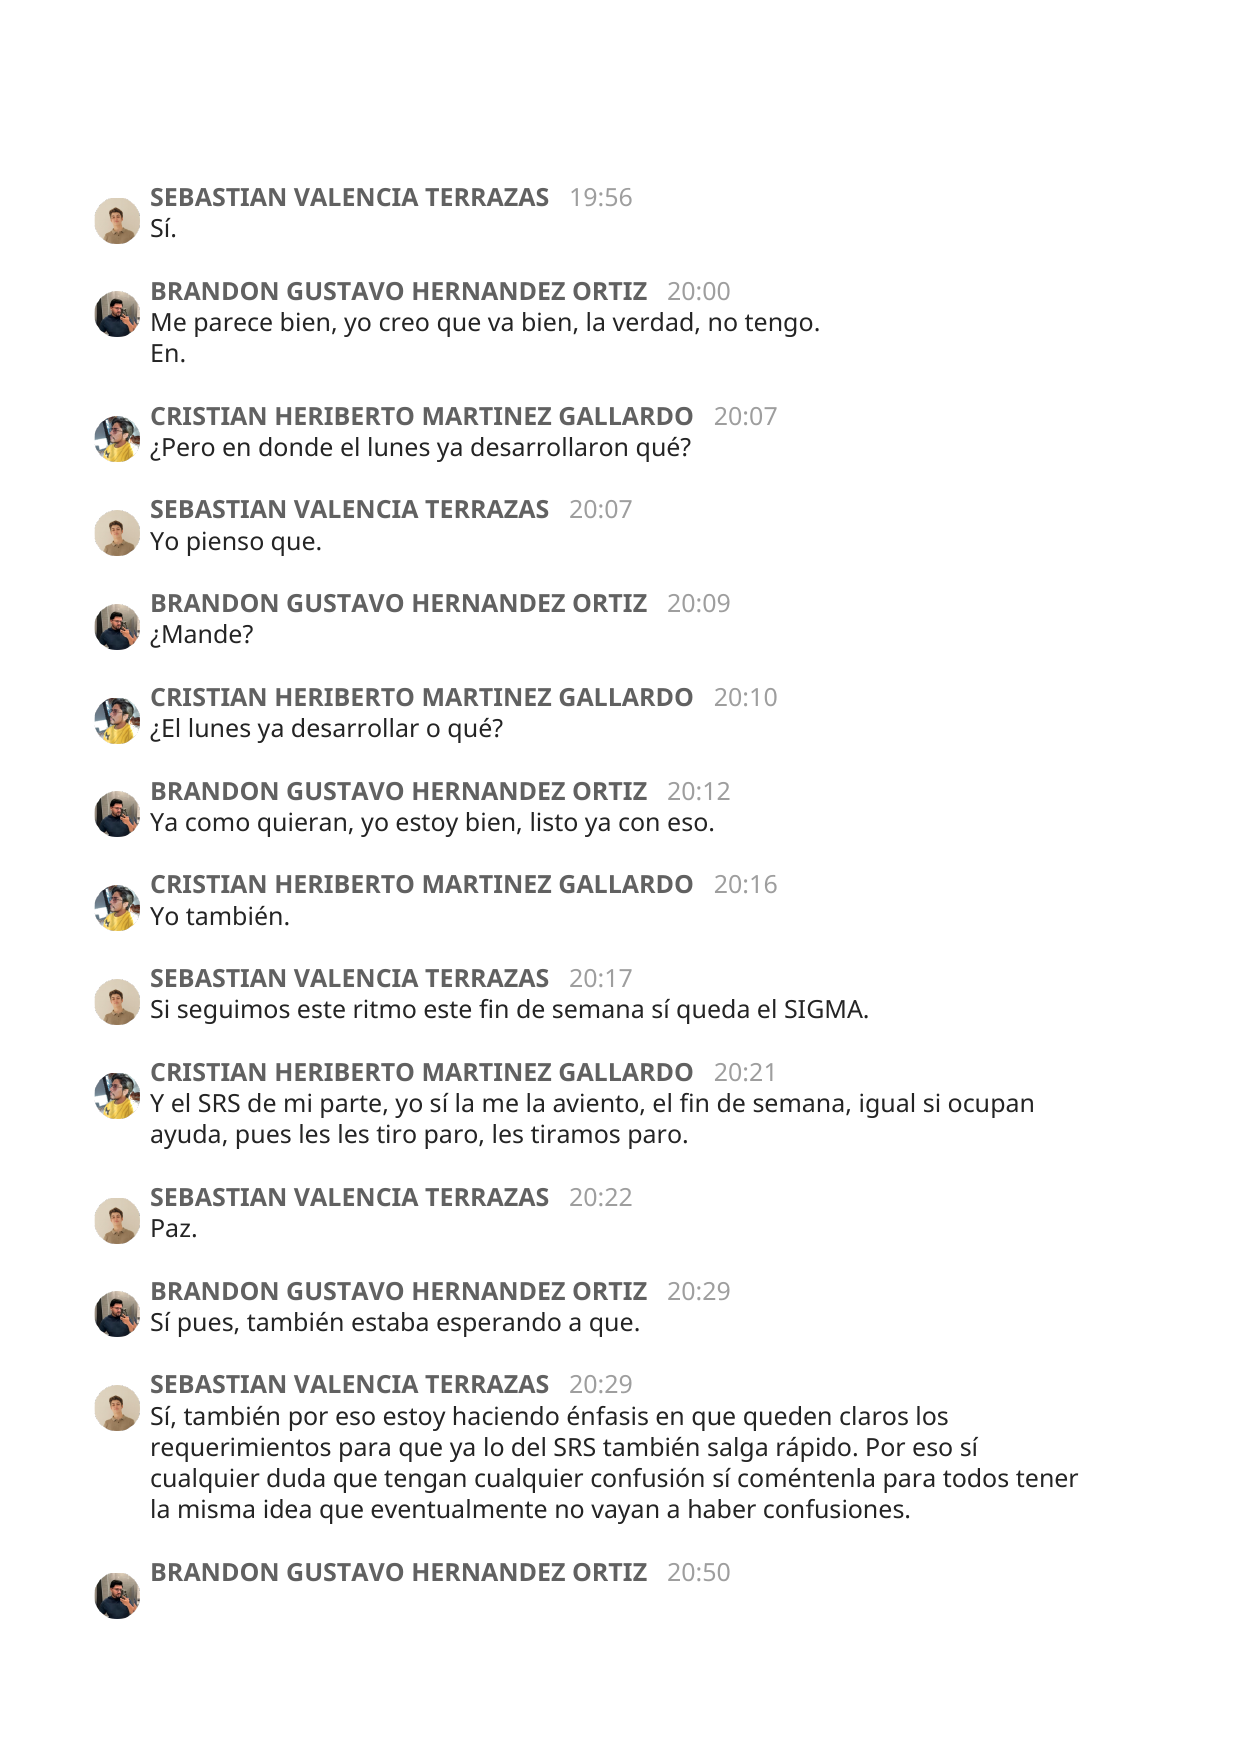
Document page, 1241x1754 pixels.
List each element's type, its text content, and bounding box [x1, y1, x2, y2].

picture [94, 698, 140, 744]
picture [94, 416, 140, 462]
picture [94, 1073, 140, 1119]
text BRANDON GUSTAVO HERNANDEZ ORTIZ 20:29 Sí pues, también estaba esperando a que. [150, 1244, 1090, 1337]
text SEBASTIAN VALENCIA TERRAZAS 20:07 Yo pienso que. [150, 462, 1090, 556]
picture [94, 979, 140, 1025]
text BRANDON GUSTAVO HERNANDEZ ORTIZ 20:00 Me parece bien, yo creo que va bien, la verdad, no tengo. En. [150, 244, 1090, 369]
text CRISTIAN HERIBERTO MARTINEZ GALLARDO 20:16 Yo también. [150, 837, 1090, 931]
picture [94, 510, 140, 556]
text SEBASTIAN VALENCIA TERRAZAS 20:29 Sí, también por eso estoy haciendo énfasis en que queden claros los requerimientos para que ya lo del SRS también salga rápido. Por eso sí cualquier duda que tengan cualquier confusión sí coméntenla para todos tener la misma idea que eventualmente no vayan a haber confusiones. [150, 1337, 1090, 1525]
picture [94, 1385, 140, 1431]
picture [94, 291, 140, 337]
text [150, 1525, 1090, 1587]
text CRISTIAN HERIBERTO MARTINEZ GALLARDO 20:10 ¿El lunes ya desarrollar o qué? [150, 650, 1090, 744]
picture [94, 1291, 140, 1337]
picture [94, 791, 140, 837]
picture [94, 1573, 140, 1619]
text BRANDON GUSTAVO HERNANDEZ ORTIZ 20:12 Ya como quieran, yo estoy bien, listo ya con eso. [150, 744, 1090, 837]
picture [94, 1198, 140, 1244]
picture [94, 885, 140, 931]
picture [94, 604, 140, 650]
text BRANDON GUSTAVO HERNANDEZ ORTIZ 20:09 ¿Mande? [150, 556, 1090, 650]
text CRISTIAN HERIBERTO MARTINEZ GALLARDO 20:21 Y el SRS de mi parte, yo sí la me la aviento, el fin de semana, igual si ocupan ayuda, pues les les tiro paro, les tiramos paro. [150, 1025, 1090, 1150]
text SEBASTIAN VALENCIA TERRAZAS 20:17 Si seguimos este ritmo este fin de semana sí queda el SIGMA. [150, 931, 1090, 1025]
text CRISTIAN HERIBERTO MARTINEZ GALLARDO 20:07 ¿Pero en donde el lunes ya desarrollaron qué? [150, 369, 1090, 462]
picture [94, 198, 140, 244]
text SEBASTIAN VALENCIA TERRAZAS 20:22 Paz. [150, 1150, 1090, 1244]
text SEBASTIAN VALENCIA TERRAZAS 19:56 Sí. [150, 150, 1090, 244]
